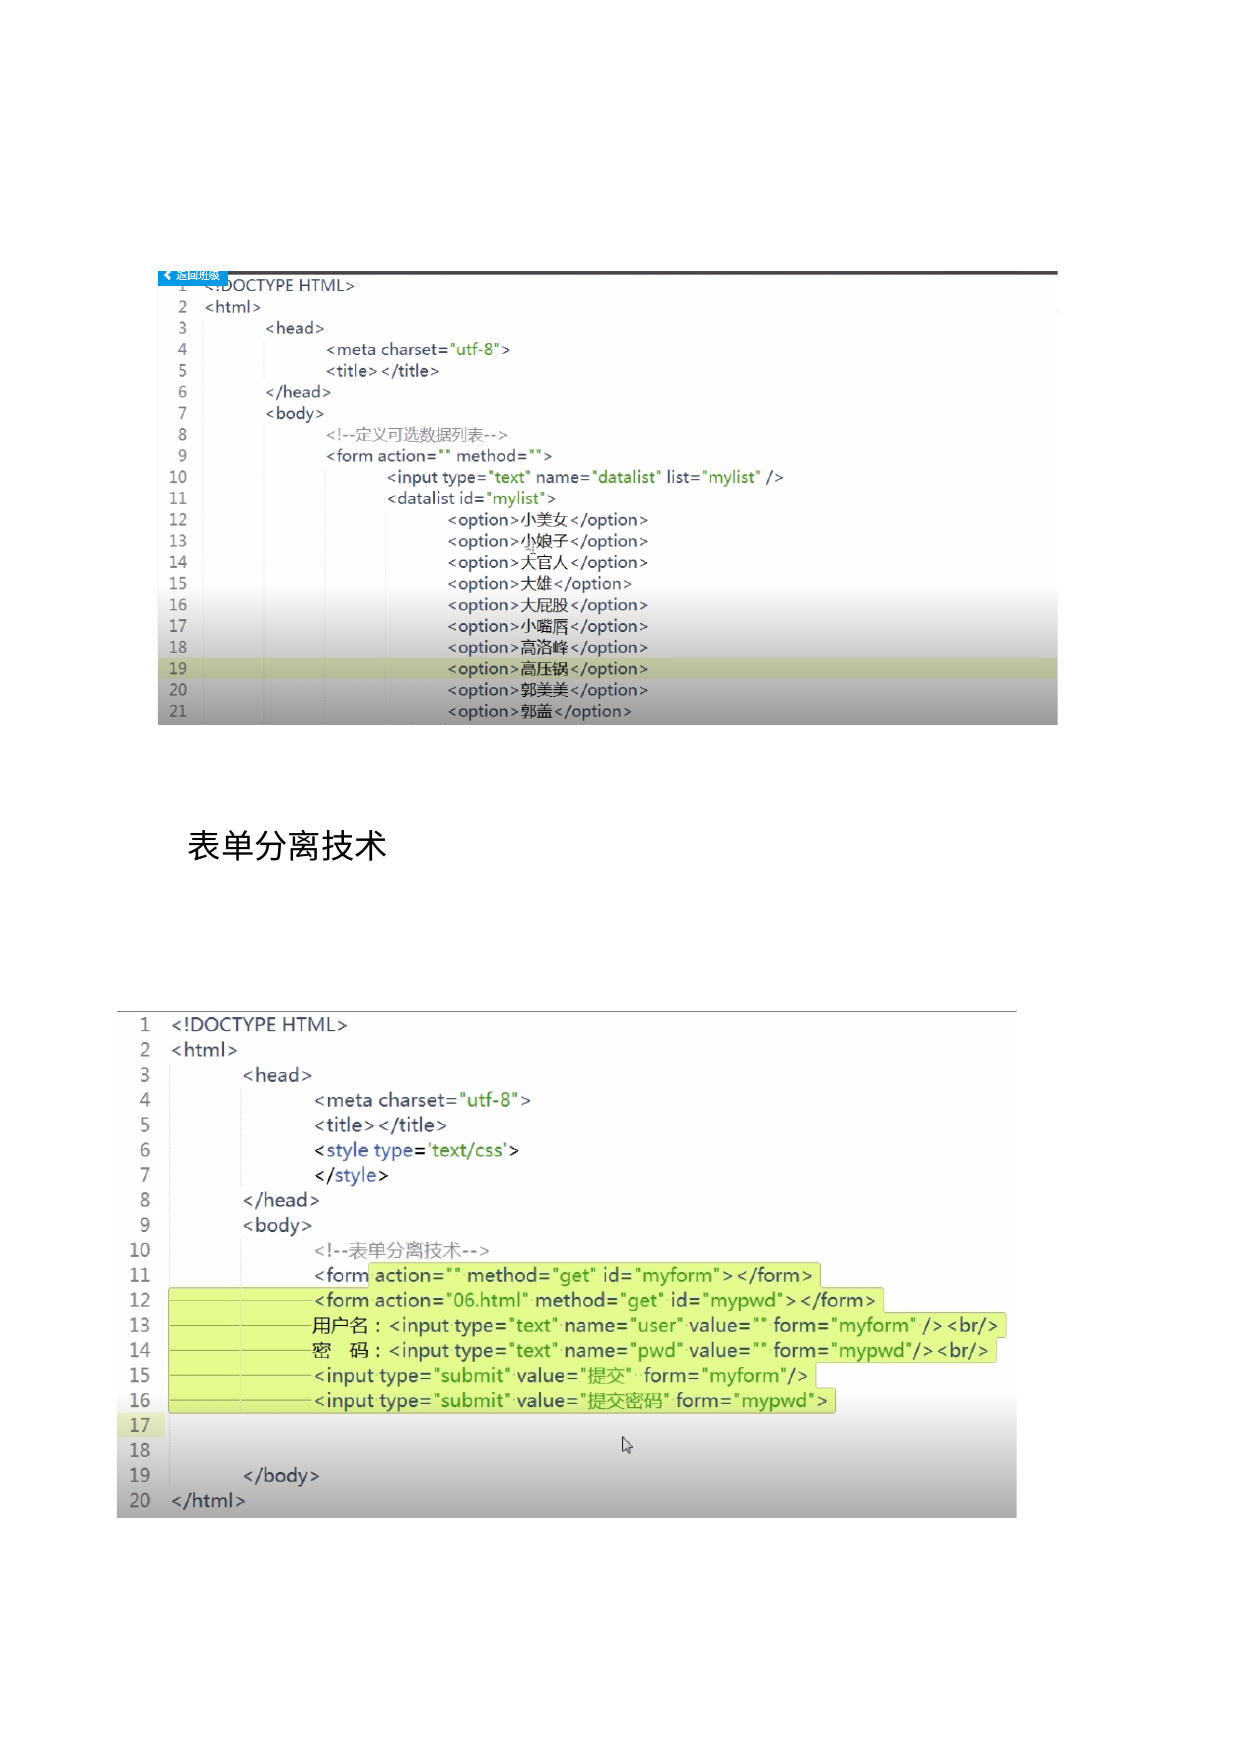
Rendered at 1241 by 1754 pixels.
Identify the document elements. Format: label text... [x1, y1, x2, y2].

picture [116, 1011, 1017, 1518]
text 表单分离技术 [187, 812, 1053, 877]
picture [157, 271, 1058, 725]
